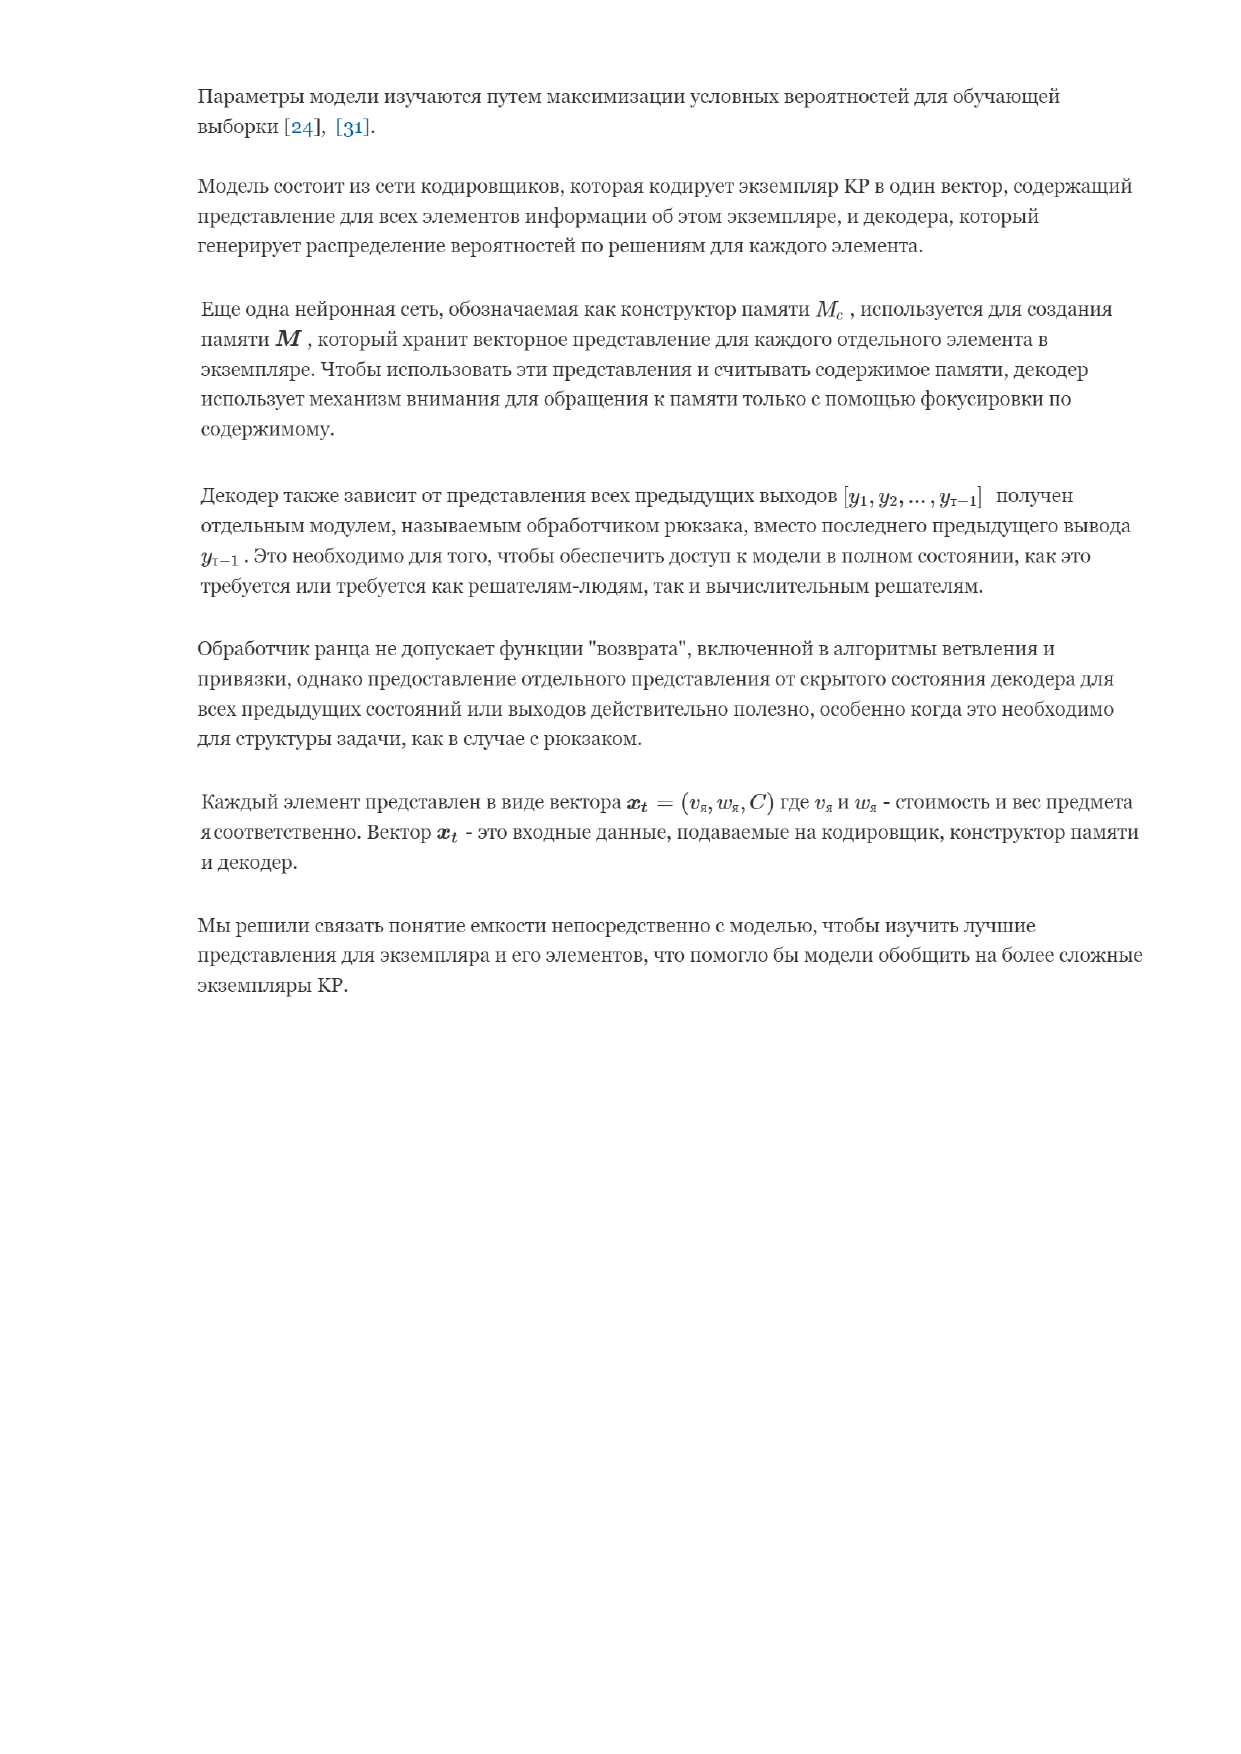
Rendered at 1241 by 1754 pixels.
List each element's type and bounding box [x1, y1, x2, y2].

picture [177, 77, 1152, 1010]
